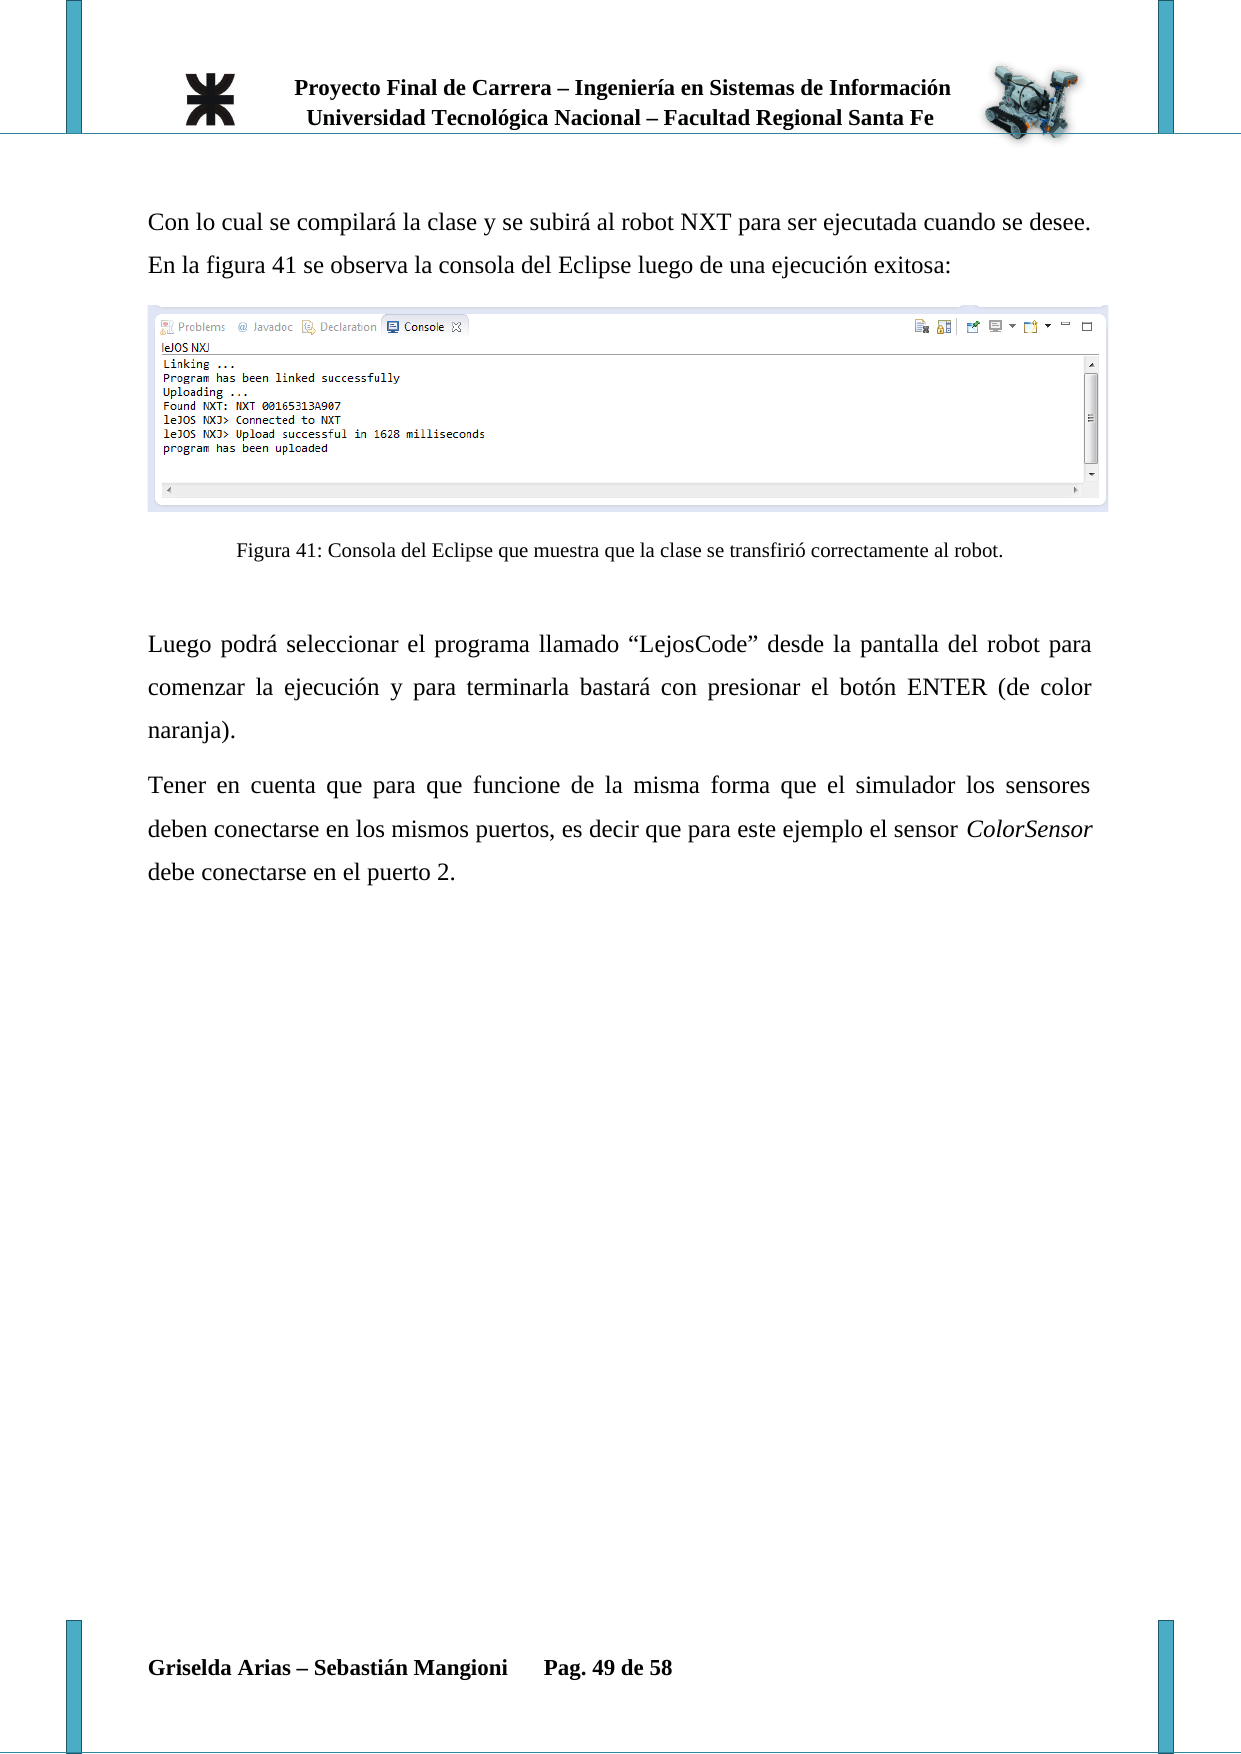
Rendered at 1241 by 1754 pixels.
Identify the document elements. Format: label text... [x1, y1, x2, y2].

text Luego podrá seleccionar el programa llamado “LejosCode” desde la pantalla del robot para comenzar la ejecución y para terminarla bastará con presionar el botón ENTER (de color naranja). [148, 629, 1092, 744]
picture [985, 134, 1078, 140]
picture [181, 73, 239, 126]
text Con lo cual se compilará la clase y se subirá al robot NXT para ser ejecutada cuando se desee. En la figura 41 se observa la consola del Eclipse luego de una ejecución exitosa: [148, 207, 1092, 279]
picture [985, 66, 1078, 133]
text Tener en cuenta que para que funcione de la misma forma que el simulador los sensores deben conectarse en los mismos puertos, es decir que para este ejemplo el sensor ColorSensor debe conectarse en el puerto 2. [148, 771, 1092, 886]
text Figura 41: Consola del Eclipse que muestra que la clase se transfirió correctamente al robot. [148, 538, 1092, 562]
picture [147, 305, 1109, 512]
